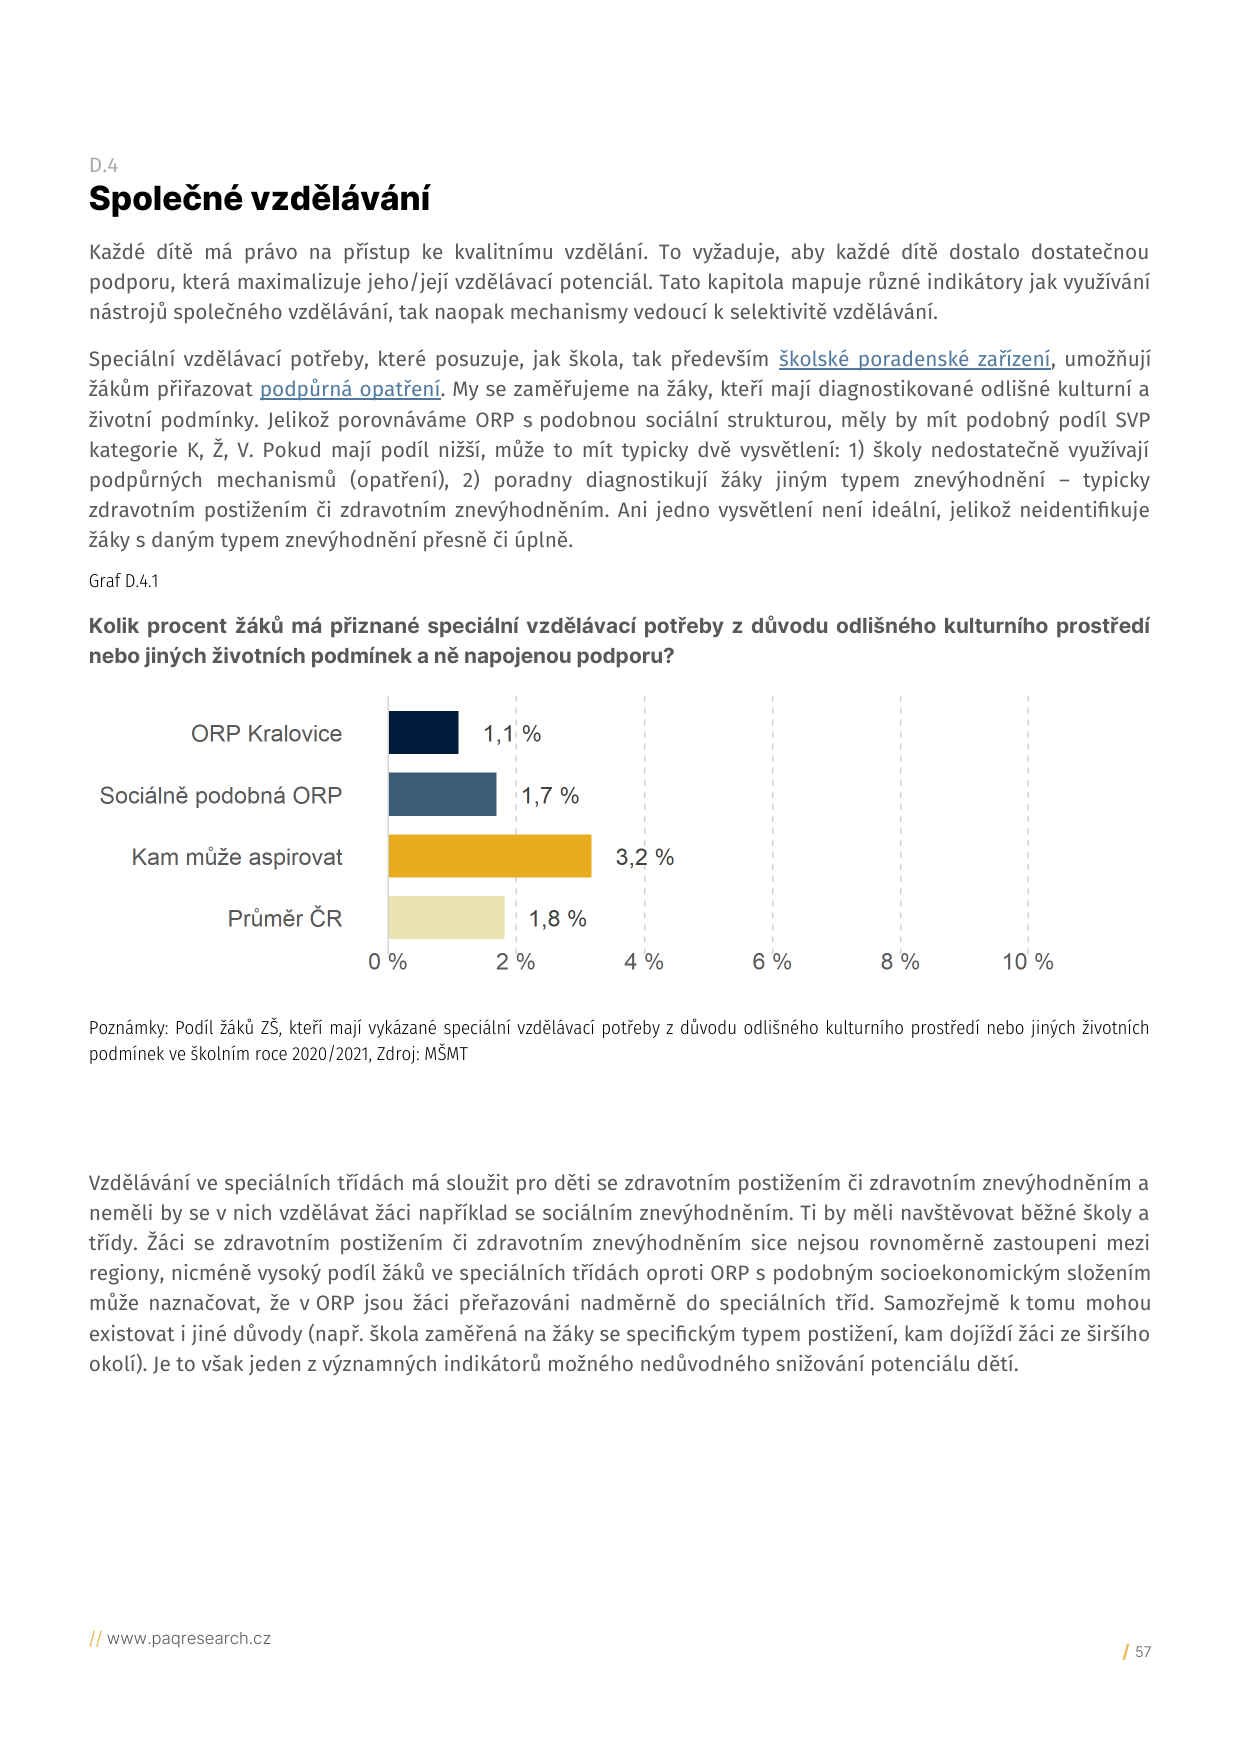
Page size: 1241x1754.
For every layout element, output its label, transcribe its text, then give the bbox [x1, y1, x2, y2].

text Vzdělávání ve speciálních třídách má sloužit pro děti se zdravotním postižením či zdravotním znevýhodněním a neměli by se v nich vzdělávat žáci například se sociálním znevýhodněním. Ti by měli navštěvovat běžné školy a třídy. Žáci se zdravotním postižením či zdravotním znevýhodněním sice nejsou rovnoměrně zastoupeni mezi regiony, nicméně vysoký podíl žáků ve speciálních třídách oproti ORP s podobným socioekonomickým složením může naznačovat, že v ORP jsou žáci přeřazováni nadměrně do speciálních tříd. Samozřejmě k tomu mohou existovat i jiné důvody (např. škola zaměřená na žáky se specifickým typem postižení, kam dojíždí žáci ze širšího okolí). Je to však jeden z významných indikátorů možného nedůvodného snižování potenciálu dětí. [89, 1165, 1152, 1377]
picture [88, 668, 1139, 1001]
text Každé dítě má právo na přístup ke kvalitnímu vzdělání. To vyžaduje, aby každé dítě dostalo dostatečnou podporu, která maximalizuje jeho/její vzdělávací potenciál. Tato kapitola mapuje různé indikátory jak využívání nástrojů společného vzdělávání, tak naopak mechanismy vedoucí k selektivitě vzdělávání. [89, 235, 1152, 325]
text Speciální vzdělávací potřeby, které posuzuje, jak škola, tak především školské poradenské zařízení, umožňují žákům přiřazovat podpůrná opatření. My se zaměřujeme na žáky, kteří mají diagnostikované odlišné kulturní a životní podmínky. Jelikož porovnáváme ORP s podobnou sociální strukturou, měly by mít podobný podíl SVP kategorie K, Ž, V. Pokud mají podíl nižší, může to mít typicky dvě vysvětlení: 1) školy nedostatečně využívají podpůrných mechanismů (opatření), 2) poradny diagnostikují žáky jiným typem znevýhodnění – typicky zdravotním postižením či zdravotním znevýhodněním. Ani jedno vysvětlení není ideální, jelikož neidentifikuje žáky s daným typem znevýhodnění přesně či úplně. [89, 342, 1152, 553]
text Poznámky: Podíl žáků ZŠ, kteří mají vykázané speciální vzdělávací potřeby z důvodu odlišného kulturního prostředí nebo jiných životních podmínek ve školním roce 2020/2021, Zdroj: MŠMT [89, 1017, 1152, 1065]
subtitle Společné vzdělávání [89, 178, 1152, 218]
text D.4 [89, 148, 1152, 178]
text Kolik procent žáků má přiznané speciální vzdělávací potřeby z důvodu odlišného kulturního prostředí nebo jiných životních podmínek a ně napojenou podporu? [89, 608, 1152, 669]
text Graf D.4.1 [89, 570, 1152, 593]
